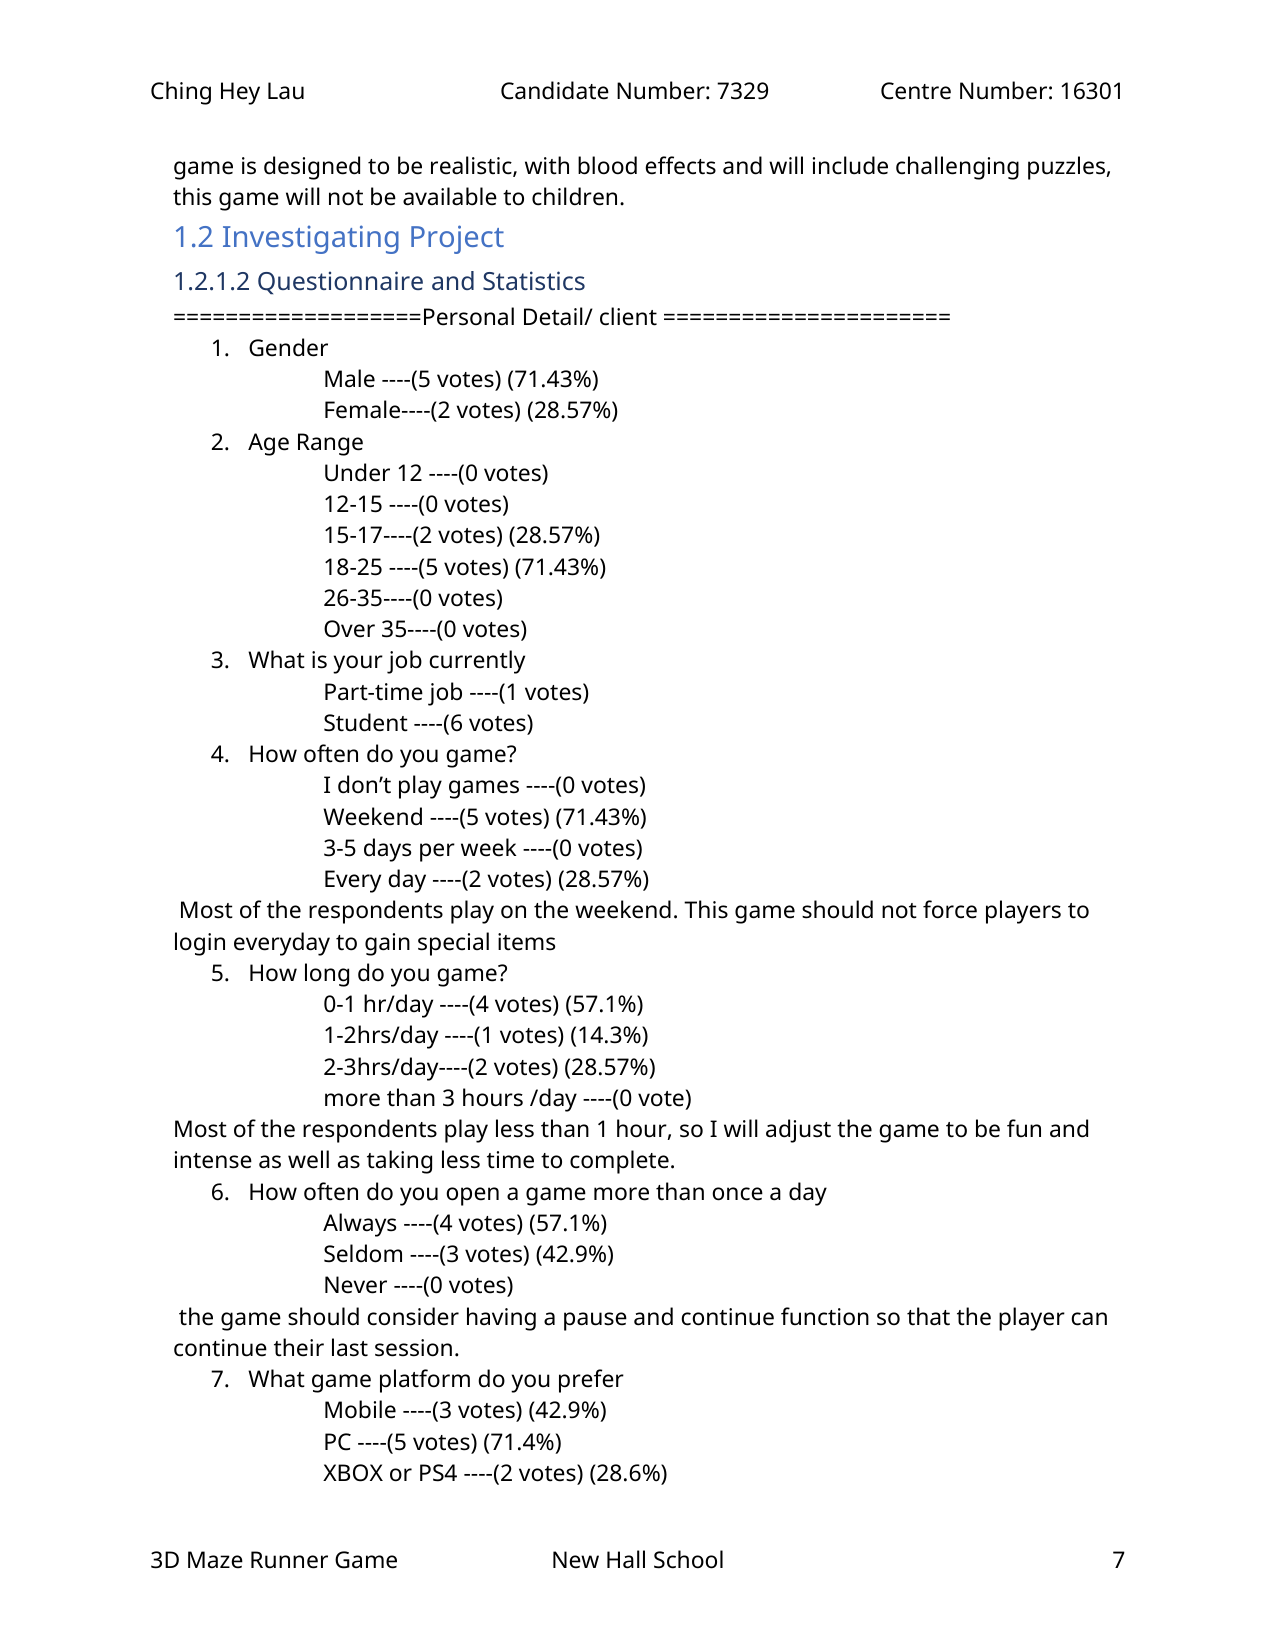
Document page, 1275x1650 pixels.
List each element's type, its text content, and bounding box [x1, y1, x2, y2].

list Gender [211, 332, 1125, 363]
text Student ----(6 votes) [323, 707, 1125, 738]
text PC ----(5 votes) (71.4%) [323, 1425, 1125, 1457]
text Seldom ----(3 votes) (42.9%) [323, 1238, 1125, 1269]
list What is your job currently [211, 644, 1125, 675]
text I don’t play games ----(0 votes) [323, 769, 1125, 800]
text Under 12 ----(0 votes) [323, 457, 1125, 488]
list How often do you open a game more than once a day [211, 1175, 1125, 1207]
text more than 3 hours /day ----(0 vote) [323, 1082, 1125, 1113]
text 26-35----(0 votes) [323, 582, 1125, 613]
text Never ----(0 votes) [323, 1269, 1125, 1300]
list What game platform do you prefer [211, 1363, 1125, 1394]
list How long do you game? [211, 957, 1125, 988]
text Most of the respondents play less than 1 hour, so I will adjust the game to be fun and intense as well as taking less time to complete. [173, 1113, 1125, 1175]
text 2-3hrs/day----(2 votes) (28.57%) [323, 1050, 1125, 1082]
text Weekend ----(5 votes) (71.43%) [323, 800, 1125, 832]
text Most of the respondents play on the weekend. This game should not force players to login everyday to gain special items [173, 894, 1125, 957]
text the game should consider having a pause and continue function so that the player can continue their last session. [173, 1300, 1125, 1363]
text Male ----(5 votes) (71.43%) [323, 363, 1125, 394]
text Part-time job ----(1 votes) [323, 675, 1125, 707]
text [173, 150, 1125, 212]
text Female----(2 votes) (28.57%) [323, 394, 1125, 425]
text Mobile ----(3 votes) (42.9%) [323, 1394, 1125, 1425]
text Over 35----(0 votes) [323, 613, 1125, 644]
subtitle 1.2 Investigating Project [173, 217, 1125, 256]
text Every day ----(2 votes) (28.57%) [323, 863, 1125, 894]
list Age Range [211, 425, 1125, 457]
text 18-25 ----(5 votes) (71.43%) [323, 550, 1125, 582]
text 15-17----(2 votes) (28.57%) [323, 519, 1125, 550]
text ===================Personal Detail/ client ====================== [173, 300, 1125, 332]
text Always ----(4 votes) (57.1%) [323, 1207, 1125, 1238]
text 3-5 days per week ----(0 votes) [323, 832, 1125, 863]
list How often do you game? [211, 738, 1125, 769]
text 1-2hrs/day ----(1 votes) (14.3%) [323, 1019, 1125, 1050]
text XBOX or PS4 ----(2 votes) (28.6%) [323, 1457, 1125, 1488]
subtitle 1.2.1.2 Questionnaire and Statistics [173, 264, 1125, 298]
text 12-15 ----(0 votes) [323, 488, 1125, 519]
text 0-1 hr/day ----(4 votes) (57.1%) [323, 988, 1125, 1019]
